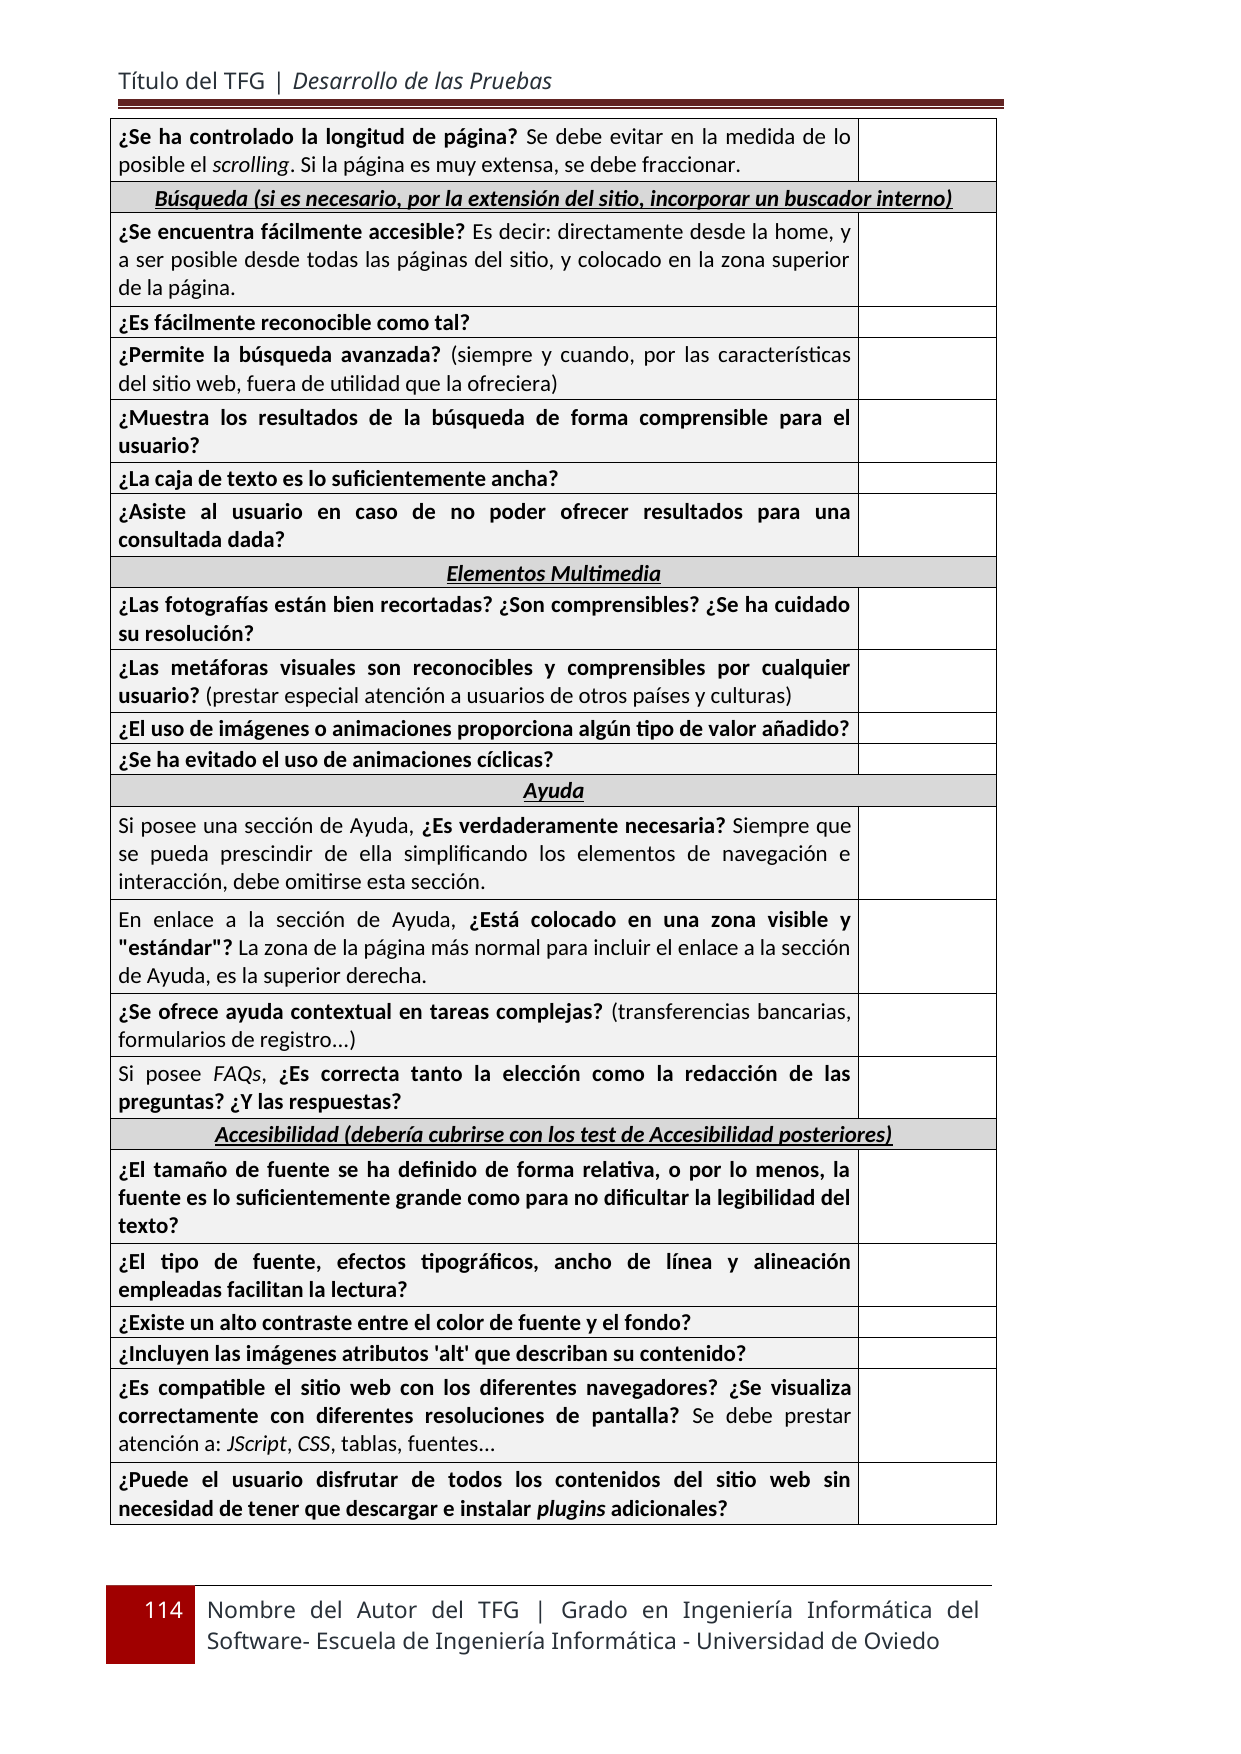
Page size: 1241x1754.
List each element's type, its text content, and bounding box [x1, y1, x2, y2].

table_cell [859, 400, 996, 462]
table_cell ¿Asiste al usuario en caso de no poder ofrecer resultados para una consultada dada? [111, 494, 858, 556]
table_cell ¿El tamaño de fuente se ha definido de forma relativa, o por lo menos, la fuente es lo suficientemente grande como para no dificultar la legibilidad del texto? [111, 1150, 858, 1243]
table_cell [859, 1150, 996, 1243]
table_cell ¿Es fácilmente reconocible como tal? [111, 307, 858, 337]
table_cell [859, 213, 996, 306]
table_cell Accesibilidad (debería cubrirse con los test de Accesibilidad posteriores) [111, 1119, 996, 1149]
table_cell [859, 338, 996, 399]
table_cell [859, 1463, 996, 1524]
table_cell ¿Se ofrece ayuda contextual en tareas complejas? (transferencias bancarias, formularios de registro...) [111, 994, 858, 1056]
table_cell ¿Es compatible el sitio web con los diferentes navegadores? ¿Se visualiza correctamente con diferentes resoluciones de pantalla? Se debe prestar atención a: JScript, CSS, tablas, fuentes... [111, 1369, 858, 1462]
table_cell ¿Se ha controlado la longitud de página? Se debe evitar en la medida de lo posible el scrolling. Si la página es muy extensa, se debe fraccionar. [111, 119, 858, 181]
table_cell ¿El uso de imágenes o animaciones proporciona algún tipo de valor añadido? [111, 713, 858, 743]
table_cell ¿Se ha evitado el uso de animaciones cíclicas? [111, 744, 858, 774]
table_cell ¿Muestra los resultados de la búsqueda de forma comprensible para el usuario? [111, 400, 858, 462]
table_cell [859, 588, 996, 649]
table_cell [859, 1338, 996, 1368]
table_cell [859, 1307, 996, 1337]
table_cell Elementos Multimedia [111, 557, 996, 587]
table_cell [859, 463, 996, 493]
table_cell ¿Las metáforas visuales son reconocibles y comprensibles por cualquier usuario? (prestar especial atención a usuarios de otros países y culturas) [111, 650, 858, 712]
table_cell ¿Existe un alto contraste entre el color de fuente y el fondo? [111, 1307, 858, 1337]
table_cell ¿Las fotografías están bien recortadas? ¿Son comprensibles? ¿Se ha cuidado su resolución? [111, 588, 858, 649]
table_cell ¿Permite la búsqueda avanzada? (siempre y cuando, por las características del sitio web, fuera de utilidad que la ofreciera) [111, 338, 858, 399]
table_cell Si posee FAQs, ¿Es correcta tanto la elección como la redacción de las preguntas? ¿Y las respuestas? [111, 1057, 858, 1118]
table_cell ¿Se encuentra fácilmente accesible? Es decir: directamente desde la home, y a ser posible desde todas las páginas del sitio, y colocado en la zona superior de la página. [111, 213, 858, 306]
table_cell Búsqueda (si es necesario, por la extensión del sitio, incorporar un buscador interno) [111, 182, 996, 212]
table_cell [859, 994, 996, 1056]
table_cell [859, 744, 996, 774]
table_cell Ayuda [111, 775, 996, 806]
table_cell [859, 1244, 996, 1306]
table_cell [859, 650, 996, 712]
table_cell ¿Puede el usuario disfrutar de todos los contenidos del sitio web sin necesidad de tener que descargar e instalar plugins adicionales? [111, 1463, 858, 1524]
table_cell ¿Incluyen las imágenes atributos 'alt' que describan su contenido? [111, 1338, 858, 1368]
table_cell ¿La caja de texto es lo suficientemente ancha? [111, 463, 858, 493]
table_cell [859, 119, 996, 181]
table_cell Si posee una sección de Ayuda, ¿Es verdaderamente necesaria? Siempre que se pueda prescindir de ella simplificando los elementos de navegación e interacción, debe omitirse esta sección. [111, 807, 858, 899]
table_cell En enlace a la sección de Ayuda, ¿Está colocado en una zona visible y "estándar"? La zona de la página más normal para incluir el enlace a la sección de Ayuda, es la superior derecha. [111, 900, 858, 993]
table_cell [859, 900, 996, 993]
table_cell ¿El tipo de fuente, efectos tipográficos, ancho de línea y alineación empleadas facilitan la lectura? [111, 1244, 858, 1306]
table_cell [859, 807, 996, 899]
table_cell [859, 1369, 996, 1462]
table_cell [859, 1057, 996, 1118]
table_cell [859, 307, 996, 337]
table_cell [859, 494, 996, 556]
table_cell [859, 713, 996, 743]
